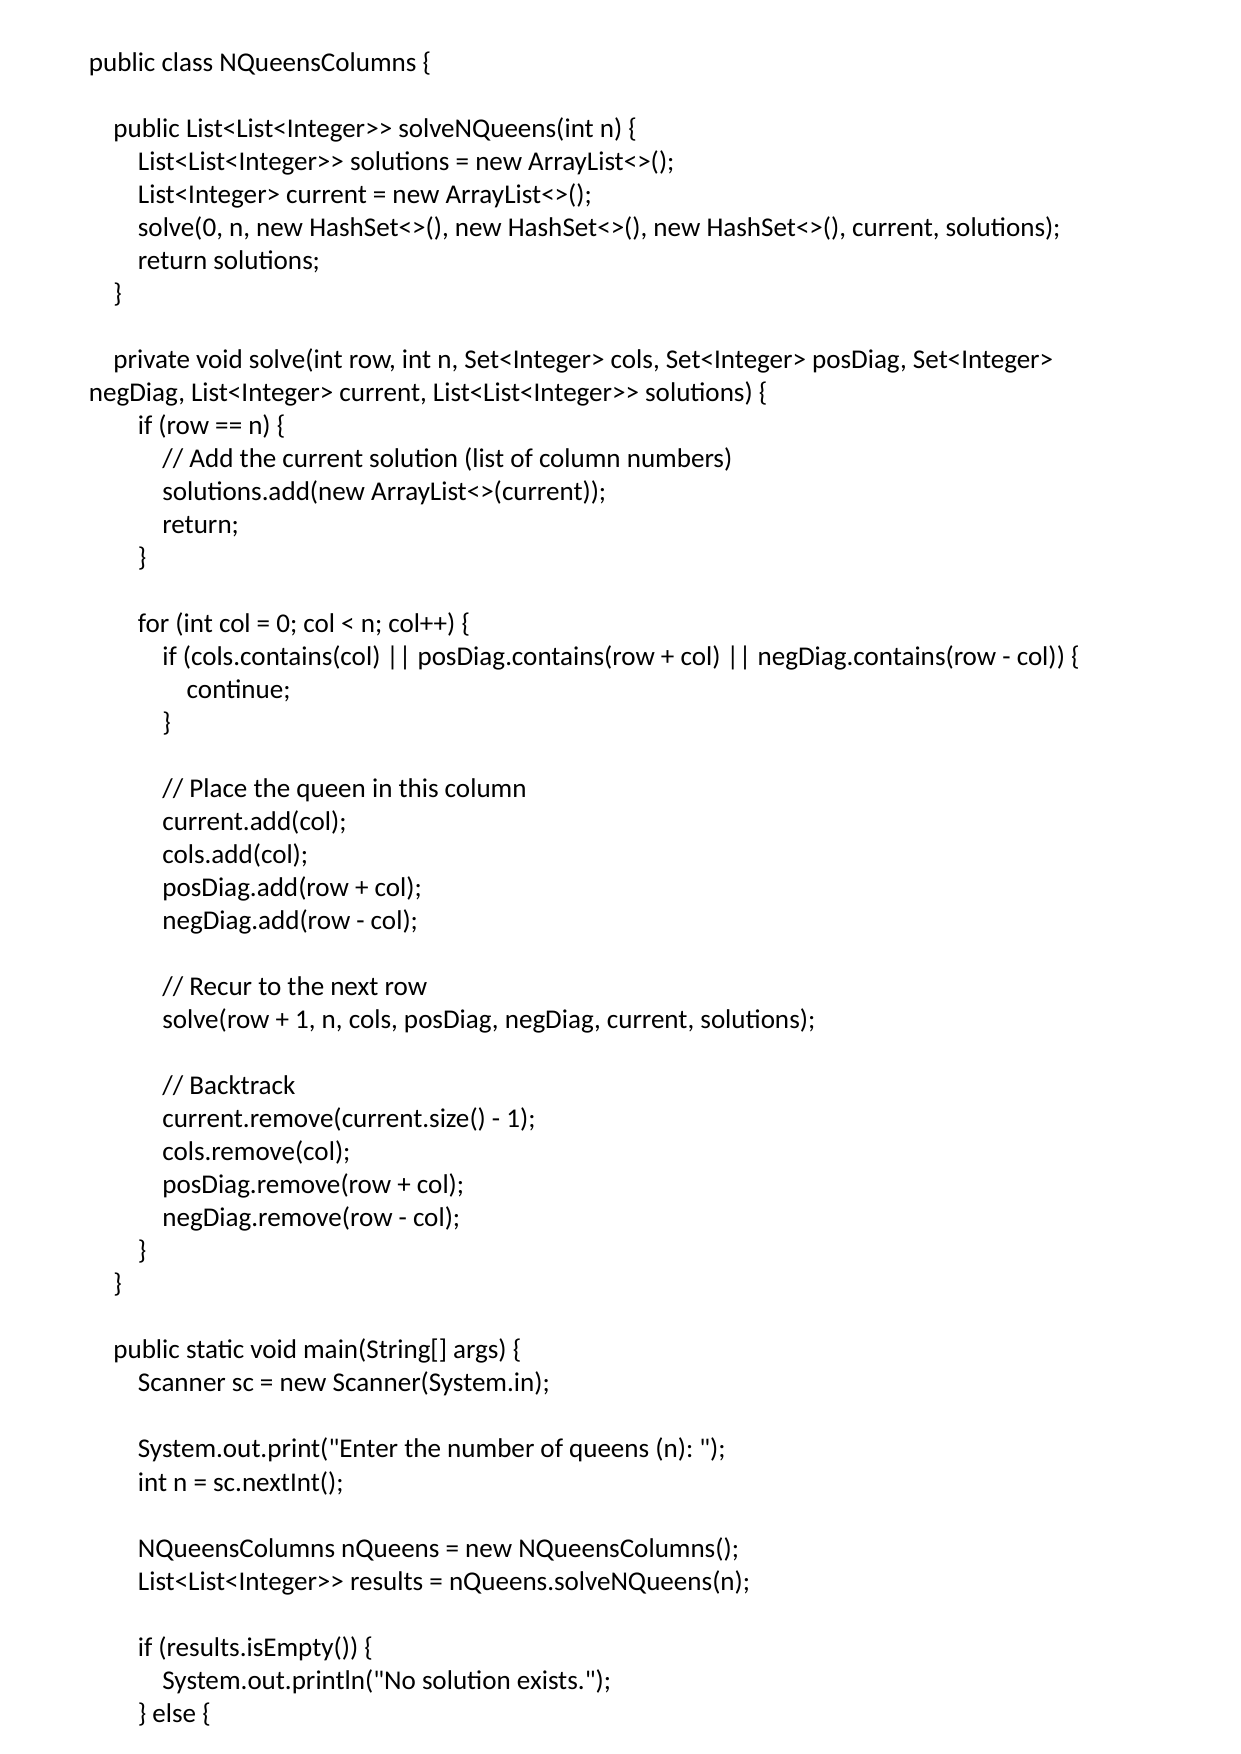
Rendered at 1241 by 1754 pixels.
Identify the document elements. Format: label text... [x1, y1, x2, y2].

text } [89, 705, 1152, 738]
text int n = sc.nextInt(); [89, 1465, 1152, 1498]
text posDiag.remove(row + col); [89, 1167, 1152, 1201]
text } [89, 540, 1152, 573]
text return solutions; [89, 243, 1152, 276]
text if (results.isEmpty()) { [89, 1630, 1152, 1663]
text } [89, 1267, 1152, 1299]
text if (row == n) { [89, 408, 1152, 441]
text public static void main(String[] args) { [89, 1333, 1152, 1366]
text List<List<Integer>> results = nQueens.solveNQueens(n); [89, 1564, 1152, 1597]
text List<Integer> current = new ArrayList<>(); [89, 177, 1152, 210]
text NQueensColumns nQueens = new NQueensColumns(); [89, 1531, 1152, 1564]
text // Place the queen in this column [89, 771, 1152, 804]
text // Backtrack [89, 1068, 1152, 1101]
text System.out.print("Enter the number of queens (n): "); [89, 1432, 1152, 1465]
text solve(0, n, new HashSet<>(), new HashSet<>(), new HashSet<>(), current, solutions); [89, 210, 1152, 243]
text solutions.add(new ArrayList<>(current)); [89, 474, 1152, 507]
text public class NQueensColumns { [89, 45, 1152, 78]
text cols.add(col); [89, 837, 1152, 870]
text public List<List<Integer>> solveNQueens(int n) { [89, 111, 1152, 144]
text posDiag.add(row + col); [89, 870, 1152, 903]
text solve(row + 1, n, cols, posDiag, negDiag, current, solutions); [89, 1002, 1152, 1035]
text cols.remove(col); [89, 1134, 1152, 1167]
text } [89, 1233, 1152, 1267]
text Scanner sc = new Scanner(System.in); [89, 1366, 1152, 1399]
text return; [89, 507, 1152, 540]
text // Recur to the next row [89, 969, 1152, 1002]
text negDiag.add(row - col); [89, 903, 1152, 936]
text System.out.println("No solution exists."); [89, 1663, 1152, 1696]
text } else { [89, 1696, 1152, 1729]
text private void solve(int row, int n, Set<Integer> cols, Set<Integer> posDiag, Set<Integer> negDiag, List<Integer> current, List<List<Integer>> solutions) { [89, 342, 1152, 408]
text } [89, 276, 1152, 309]
text continue; [89, 672, 1152, 705]
text current.remove(current.size() - 1); [89, 1101, 1152, 1134]
text current.add(col); [89, 804, 1152, 837]
text // Add the current solution (list of column numbers) [89, 441, 1152, 474]
text List<List<Integer>> solutions = new ArrayList<>(); [89, 144, 1152, 177]
text if (cols.contains(col) || posDiag.contains(row + col) || negDiag.contains(row - col)) { [89, 639, 1152, 672]
text for (int col = 0; col < n; col++) { [89, 606, 1152, 639]
text negDiag.remove(row - col); [89, 1201, 1152, 1233]
